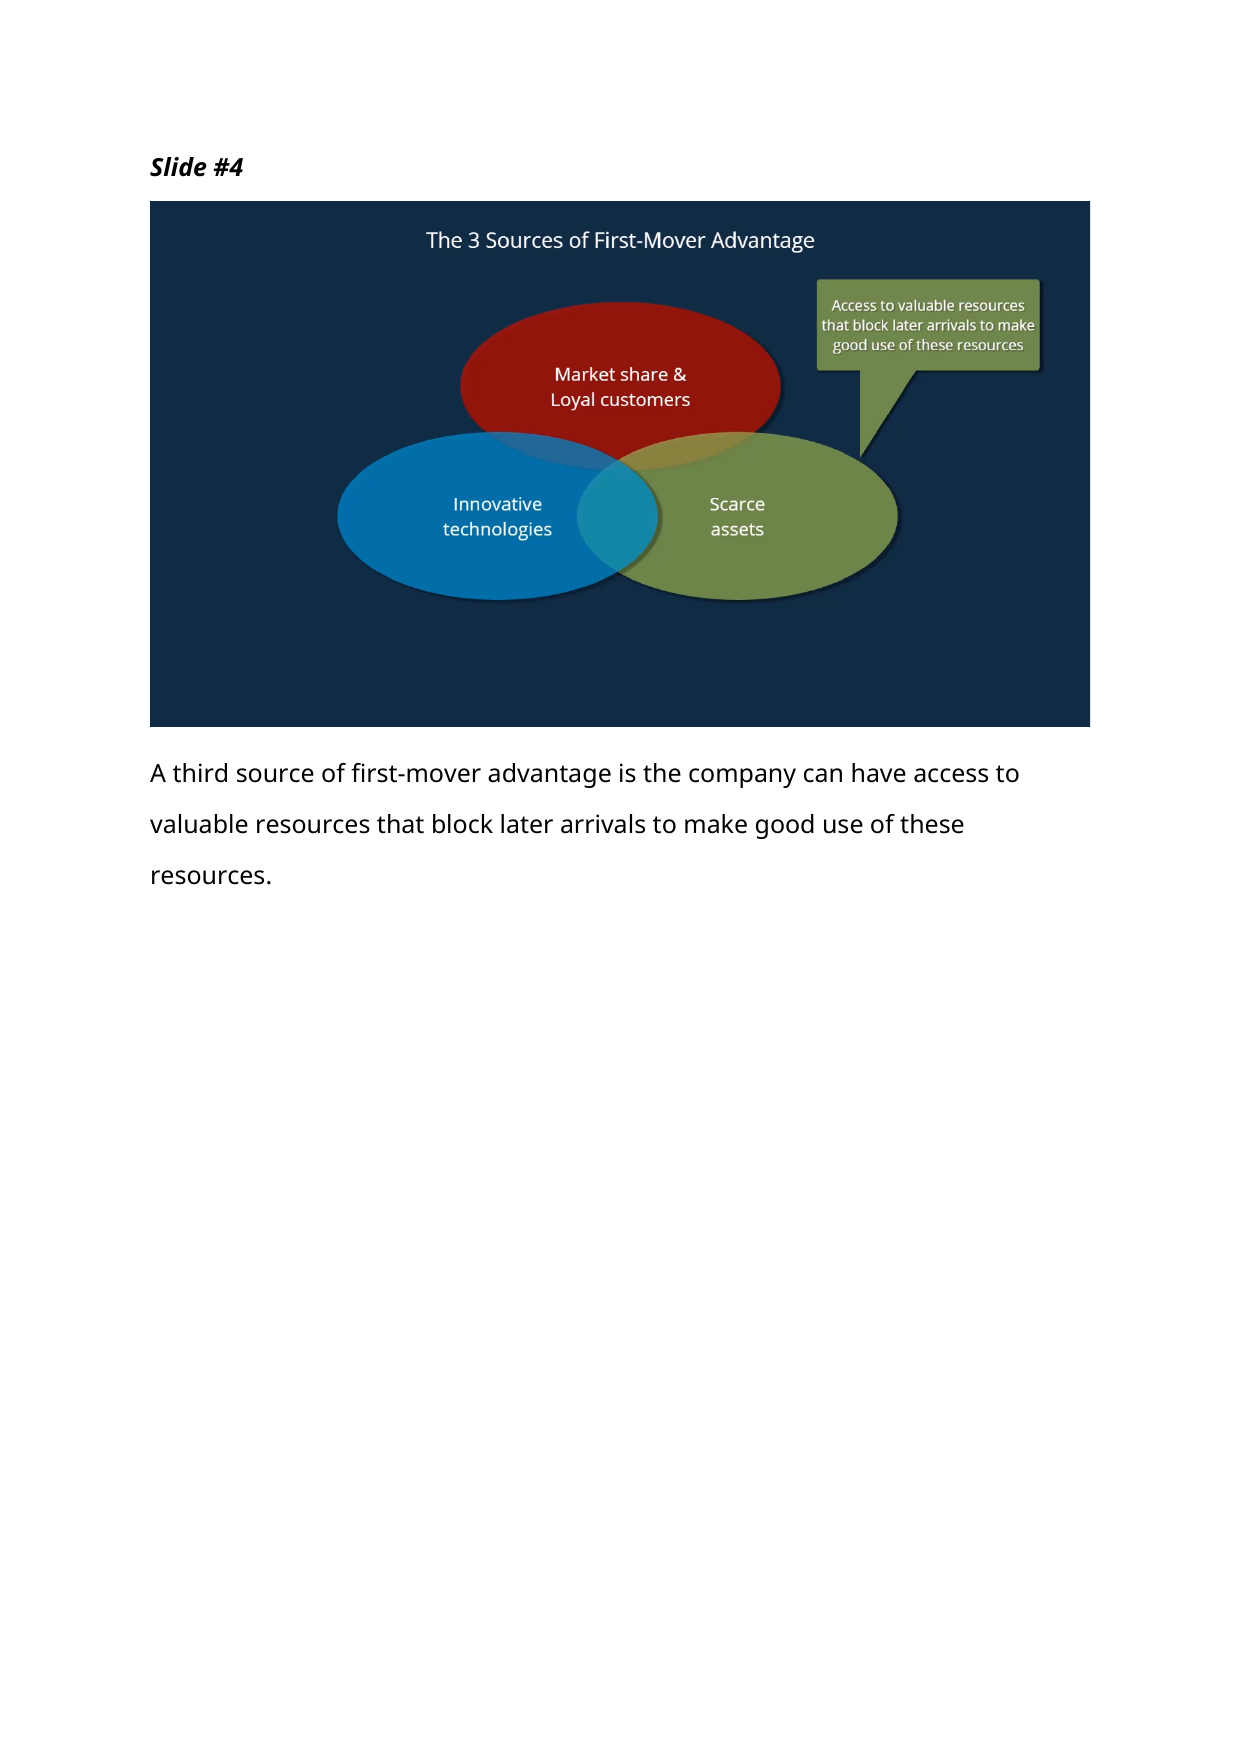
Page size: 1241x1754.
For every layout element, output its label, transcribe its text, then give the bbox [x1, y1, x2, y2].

text A third source of first-mover advantage is the company can have access to valuable resources that block later arrivals to make good use of these resources. [150, 756, 1090, 892]
picture [150, 201, 1091, 727]
subtitle Slide #4 [150, 150, 1090, 201]
